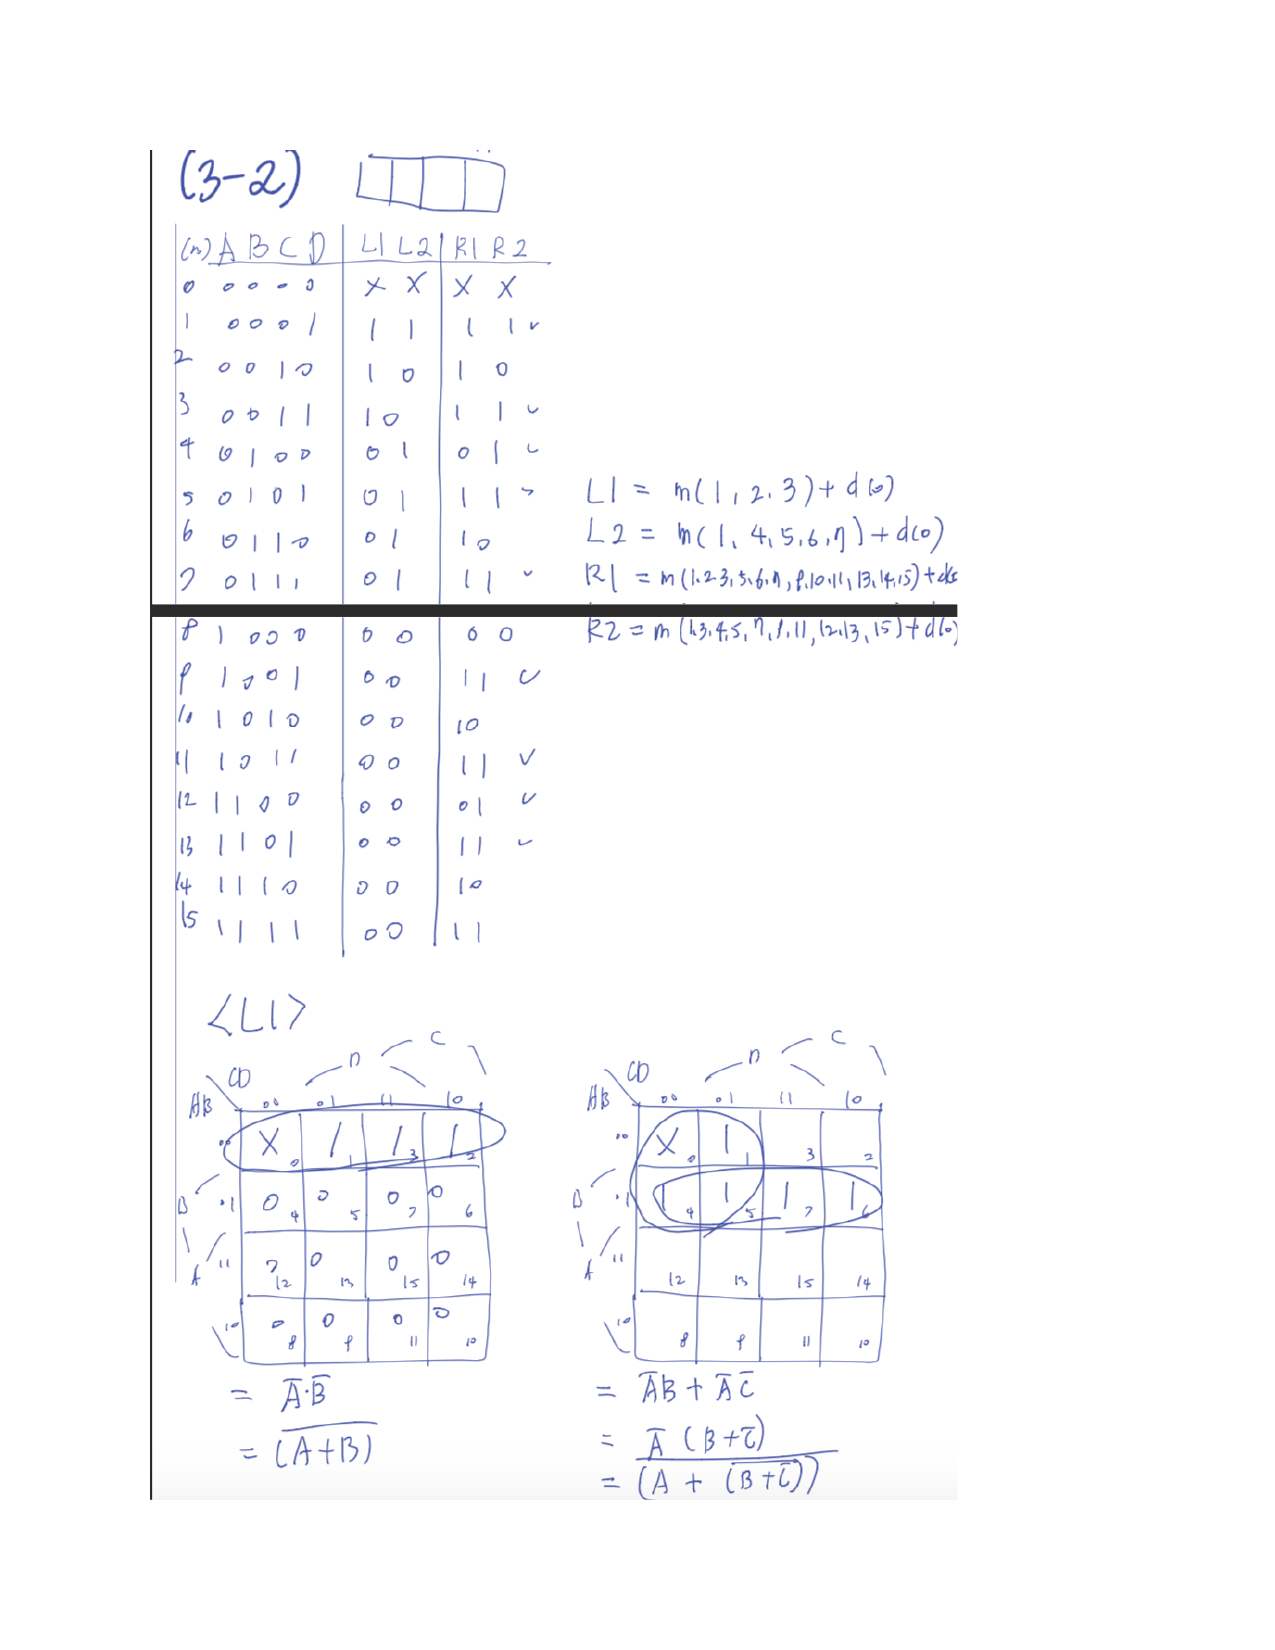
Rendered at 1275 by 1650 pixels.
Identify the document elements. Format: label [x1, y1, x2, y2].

picture [150, 150, 958, 1500]
